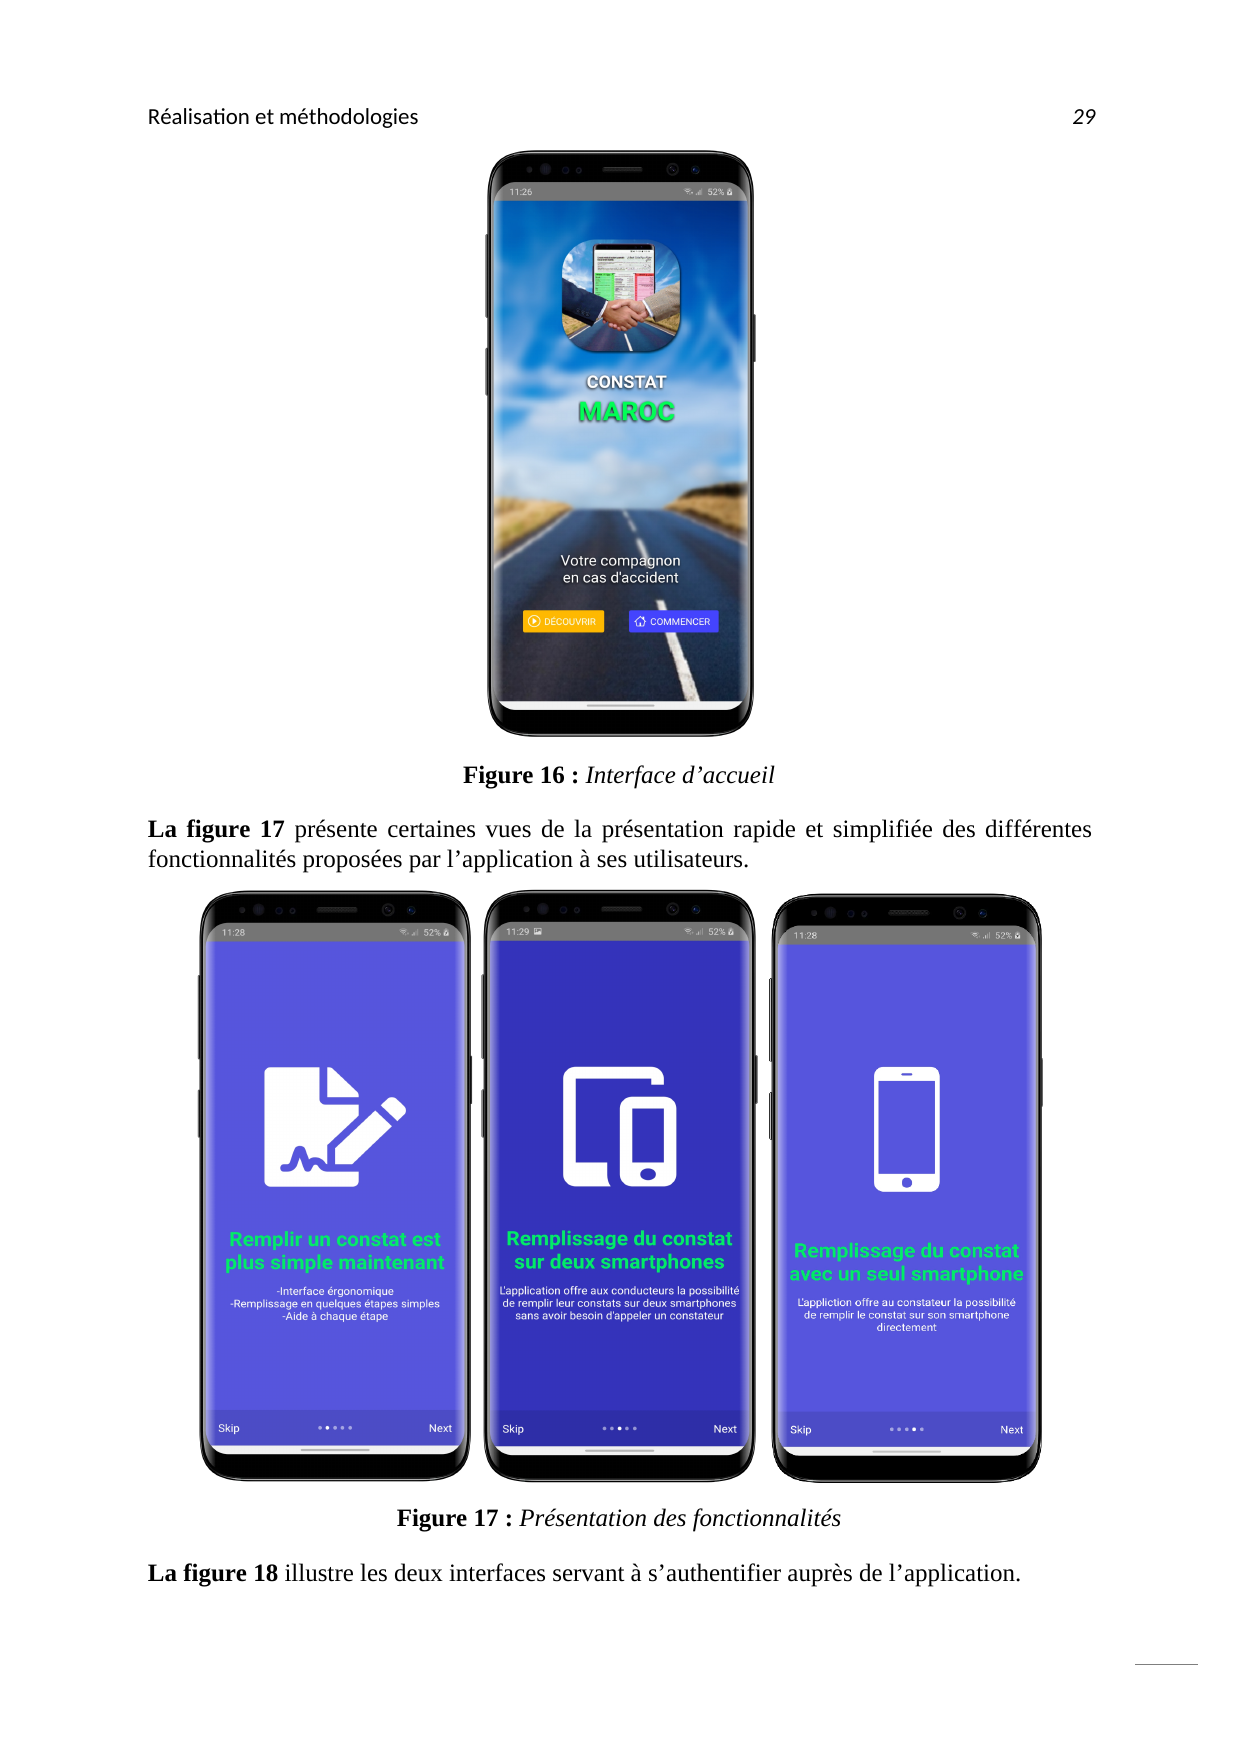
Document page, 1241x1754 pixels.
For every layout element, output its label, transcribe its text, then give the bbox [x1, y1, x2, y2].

text La figure 18 illustre les deux interfaces servant à s’authentifier auprès de l’application. [148, 1557, 1093, 1586]
text La figure 17 présente certaines vues de la présentation rapide et simplifiée des différentes fonctionnalités proposées par l’application à ses utilisateurs. [148, 814, 1093, 872]
text Figure 17 : Présentation des fonctionnalités [148, 1503, 1093, 1532]
picture [484, 147, 756, 740]
text Figure 16 : Interface d’accueil [148, 760, 1093, 789]
picture [197, 889, 1043, 1483]
